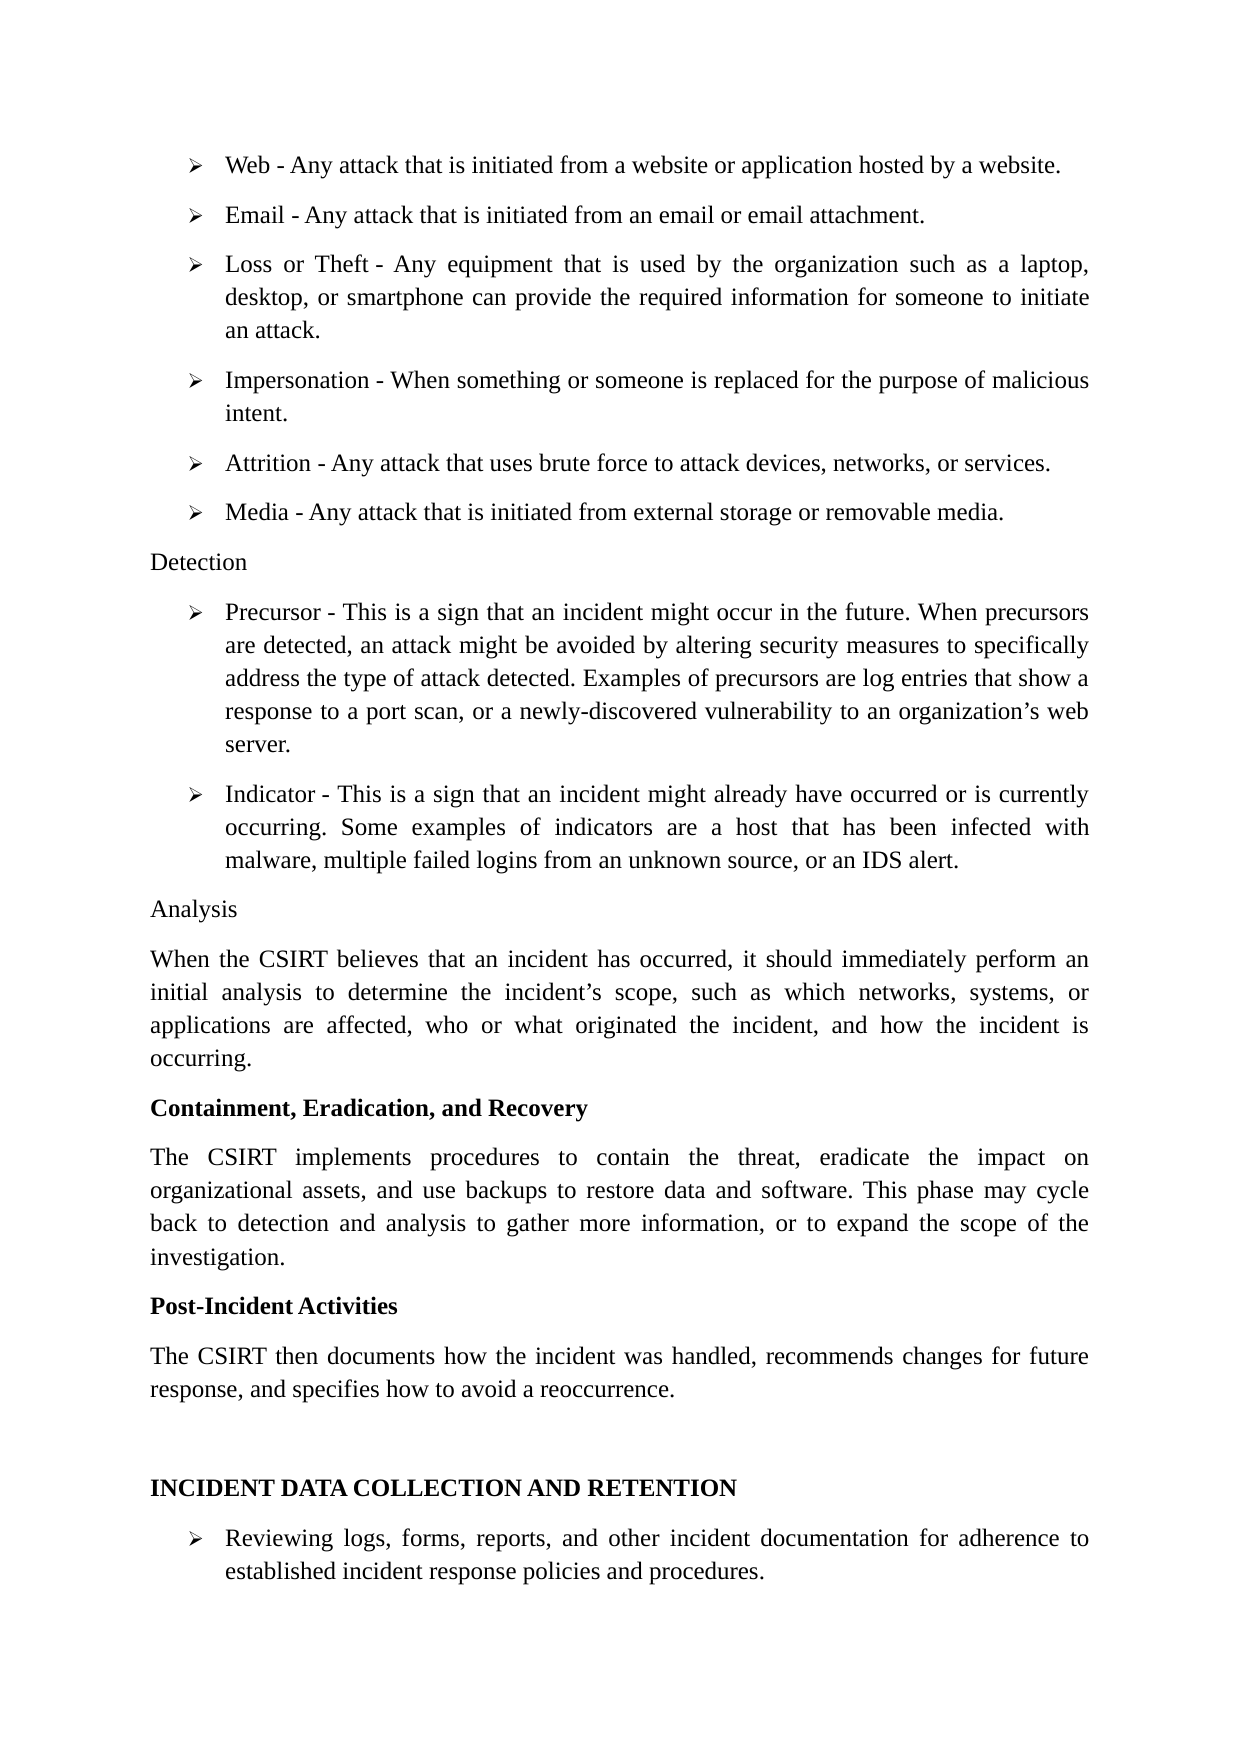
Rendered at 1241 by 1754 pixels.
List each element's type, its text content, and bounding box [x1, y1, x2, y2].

list Impersonation - When something or someone is replaced for the purpose of malicious intent. [187, 365, 1090, 427]
list Attrition - Any attack that uses brute force to attack devices, networks, or services. [187, 448, 1090, 477]
list Media - Any attack that is initiated from external storage or removable media. [187, 497, 1090, 526]
text The CSIRT then documents how the incident was handled, recommends changes for future response, and specifies how to avoid a reoccurrence. [150, 1341, 1090, 1403]
text Analysis [150, 894, 1090, 923]
text Detection [150, 547, 1090, 576]
text INCIDENT DATA COLLECTION AND RETENTION [150, 1473, 1090, 1502]
text The CSIRT implements procedures to contain the threat, eradicate the impact on organizational assets, and use backups to restore data and software. This phase may cycle back to detection and analysis to gather more information, or to expand the scope of the investigation. [150, 1142, 1090, 1270]
list Indicator - This is a sign that an incident might already have occurred or is currently occurring. Some examples of indicators are a host that has been infected with malware, multiple failed logins from an unknown source, or an IDS alert. [187, 779, 1090, 873]
text Post-Incident Activities [150, 1291, 1090, 1320]
list Loss or Theft - Any equipment that is used by the organization such as a laptop, desktop, or smartphone can provide the required information for someone to initiate an attack. [187, 249, 1090, 344]
text When the CSIRT believes that an incident has occurred, it should immediately perform an initial analysis to determine the incident’s scope, such as which networks, systems, or applications are affected, who or what originated the incident, and how the incident is occurring. [150, 944, 1090, 1072]
list Precursor - This is a sign that an incident might occur in the future. When precursors are detected, an attack might be avoided by altering security measures to specifically address the type of attack detected. Examples of precursors are log entries that show a response to a port scan, or a newly-discovered vulnerability to an organization’s web server. [187, 597, 1090, 758]
list Reviewing logs, forms, reports, and other incident documentation for adherence to established incident response policies and procedures. [187, 1523, 1090, 1585]
list Email - Any attack that is initiated from an email or email attachment. [187, 200, 1090, 228]
text Containment, Eradication, and Recovery [150, 1093, 1090, 1122]
list Web - Any attack that is initiated from a website or application hosted by a website. [187, 150, 1090, 179]
